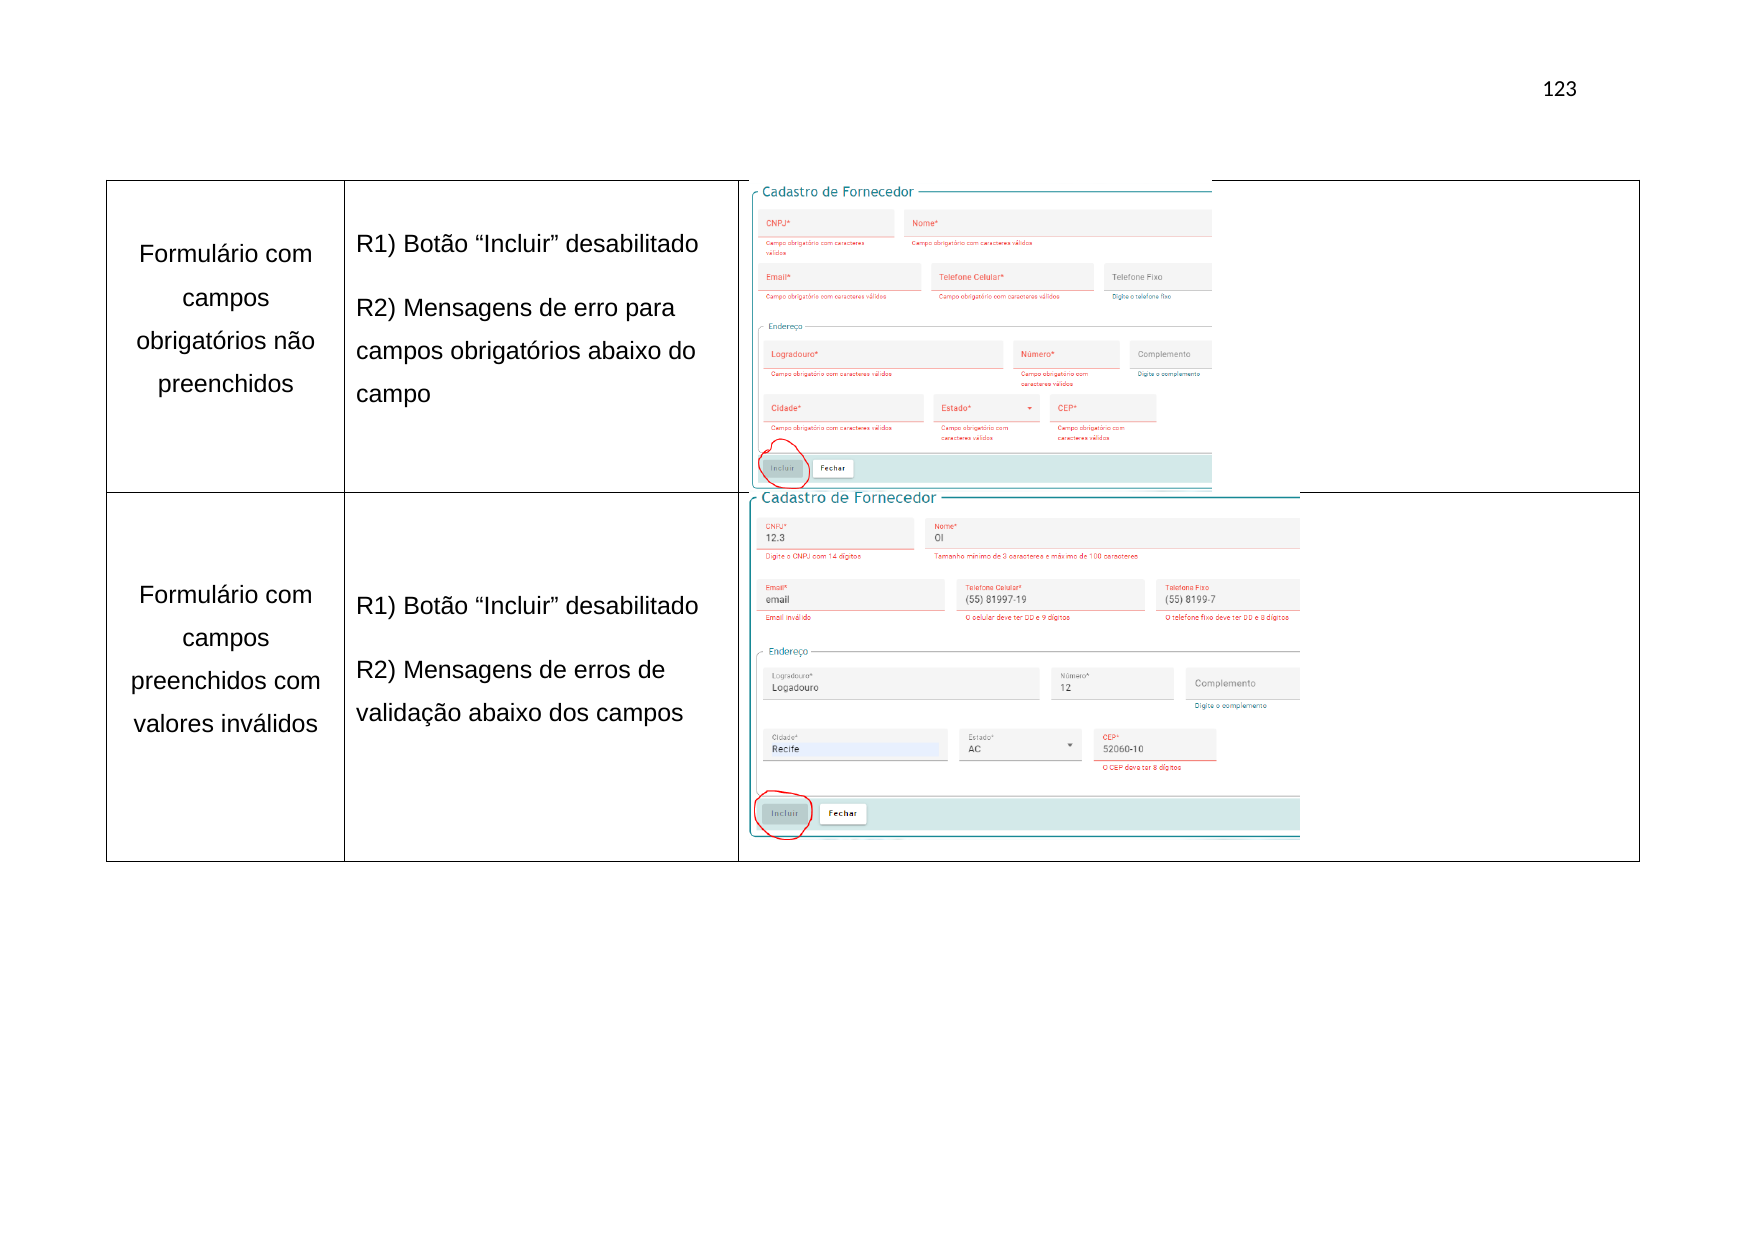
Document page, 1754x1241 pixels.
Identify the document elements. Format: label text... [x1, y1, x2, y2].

table_cell [1212, 181, 1639, 492]
table_cell [739, 181, 749, 492]
table_cell Formulário com campos preenchidos com valores inválidos [107, 493, 344, 861]
table_cell R1) Botão “Incluir” desabilitado R2) Mensagens de erros de validação abaixo dos campos [345, 493, 738, 861]
table_cell Formulário com campos obrigatórios não preenchidos [107, 181, 344, 492]
picture [749, 180, 1300, 840]
table_cell R1) Botão “Incluir” desabilitado R2) Mensagens de erro para campos obrigatórios abaixo do campo [345, 181, 738, 492]
table_cell [739, 493, 1639, 861]
